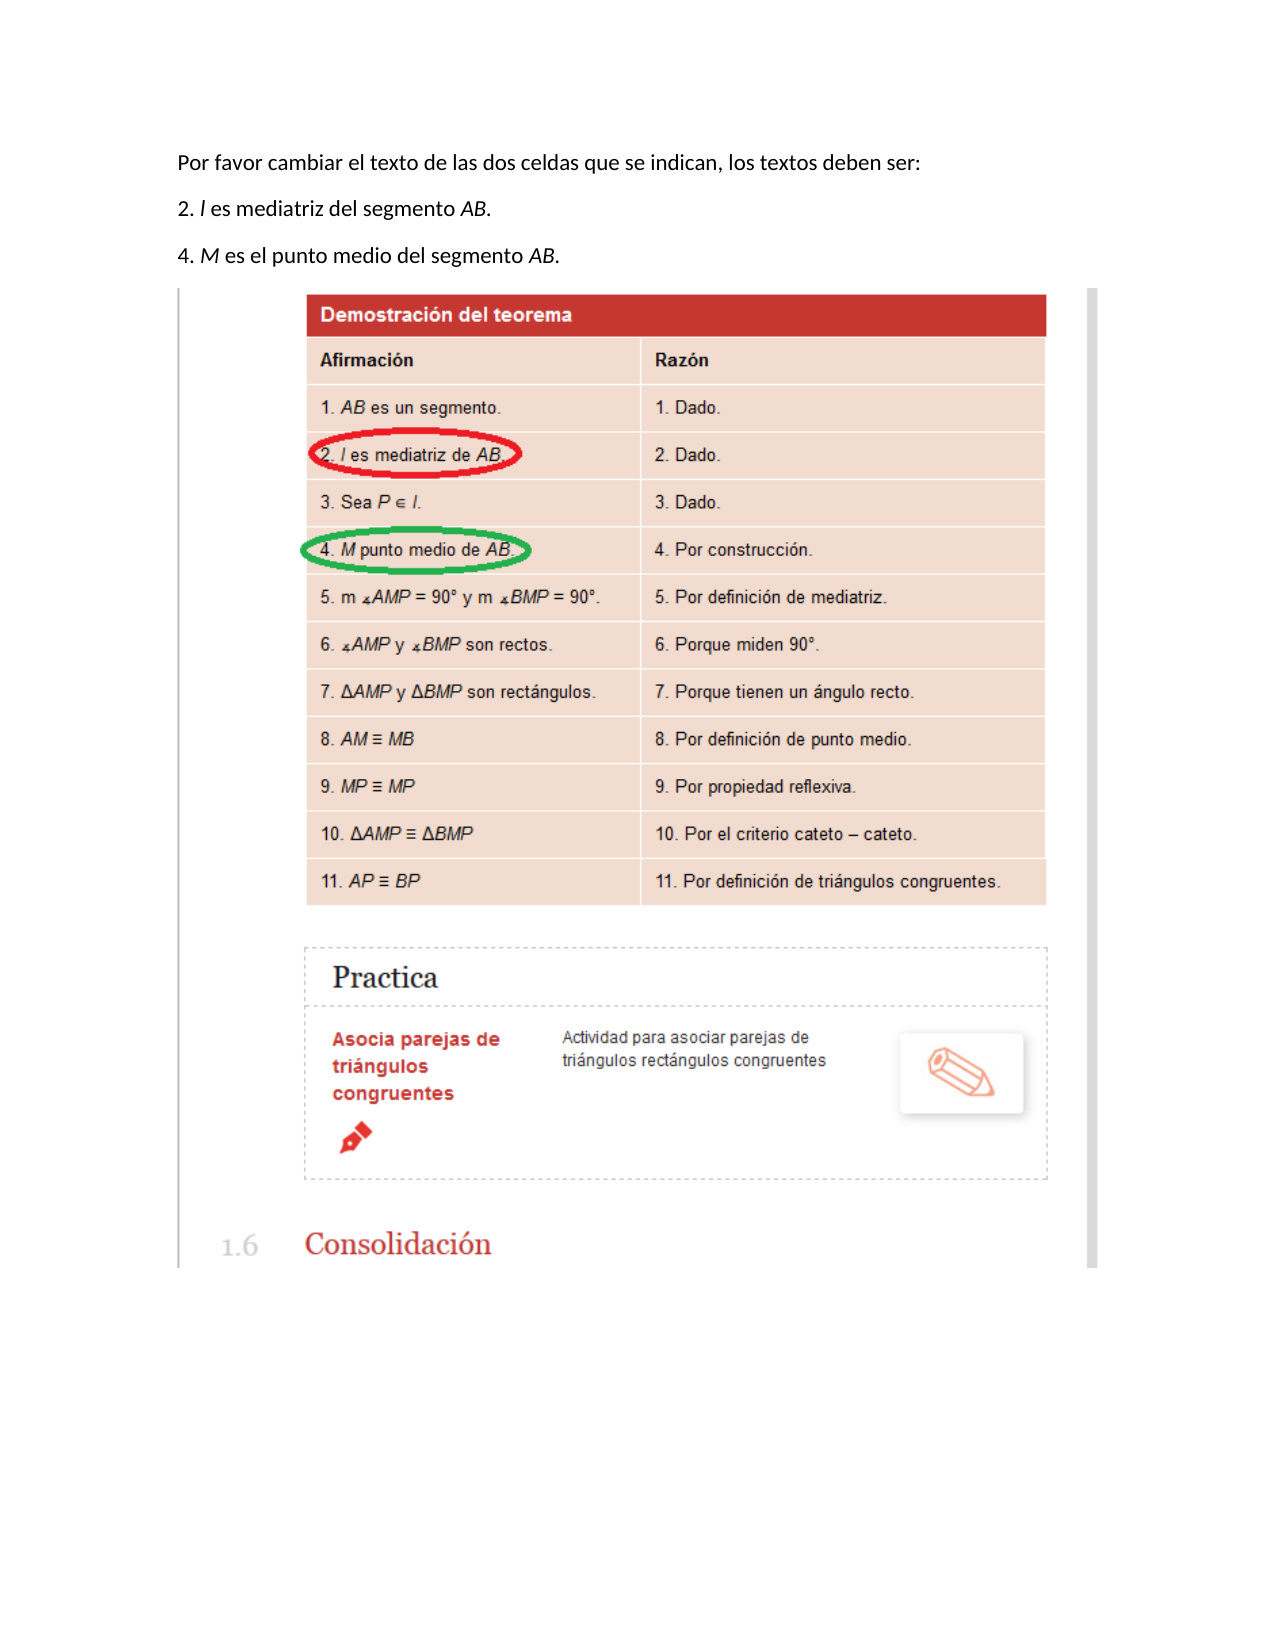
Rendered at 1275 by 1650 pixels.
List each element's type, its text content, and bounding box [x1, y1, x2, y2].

text Por favor cambiar el texto de las dos celdas que se indican, los textos deben ser: [177, 148, 1098, 176]
text 2. l es mediatriz del segmento AB. [177, 194, 1098, 222]
text 4. M es el punto medio del segmento AB. [177, 241, 1098, 269]
picture [177, 288, 1098, 1268]
